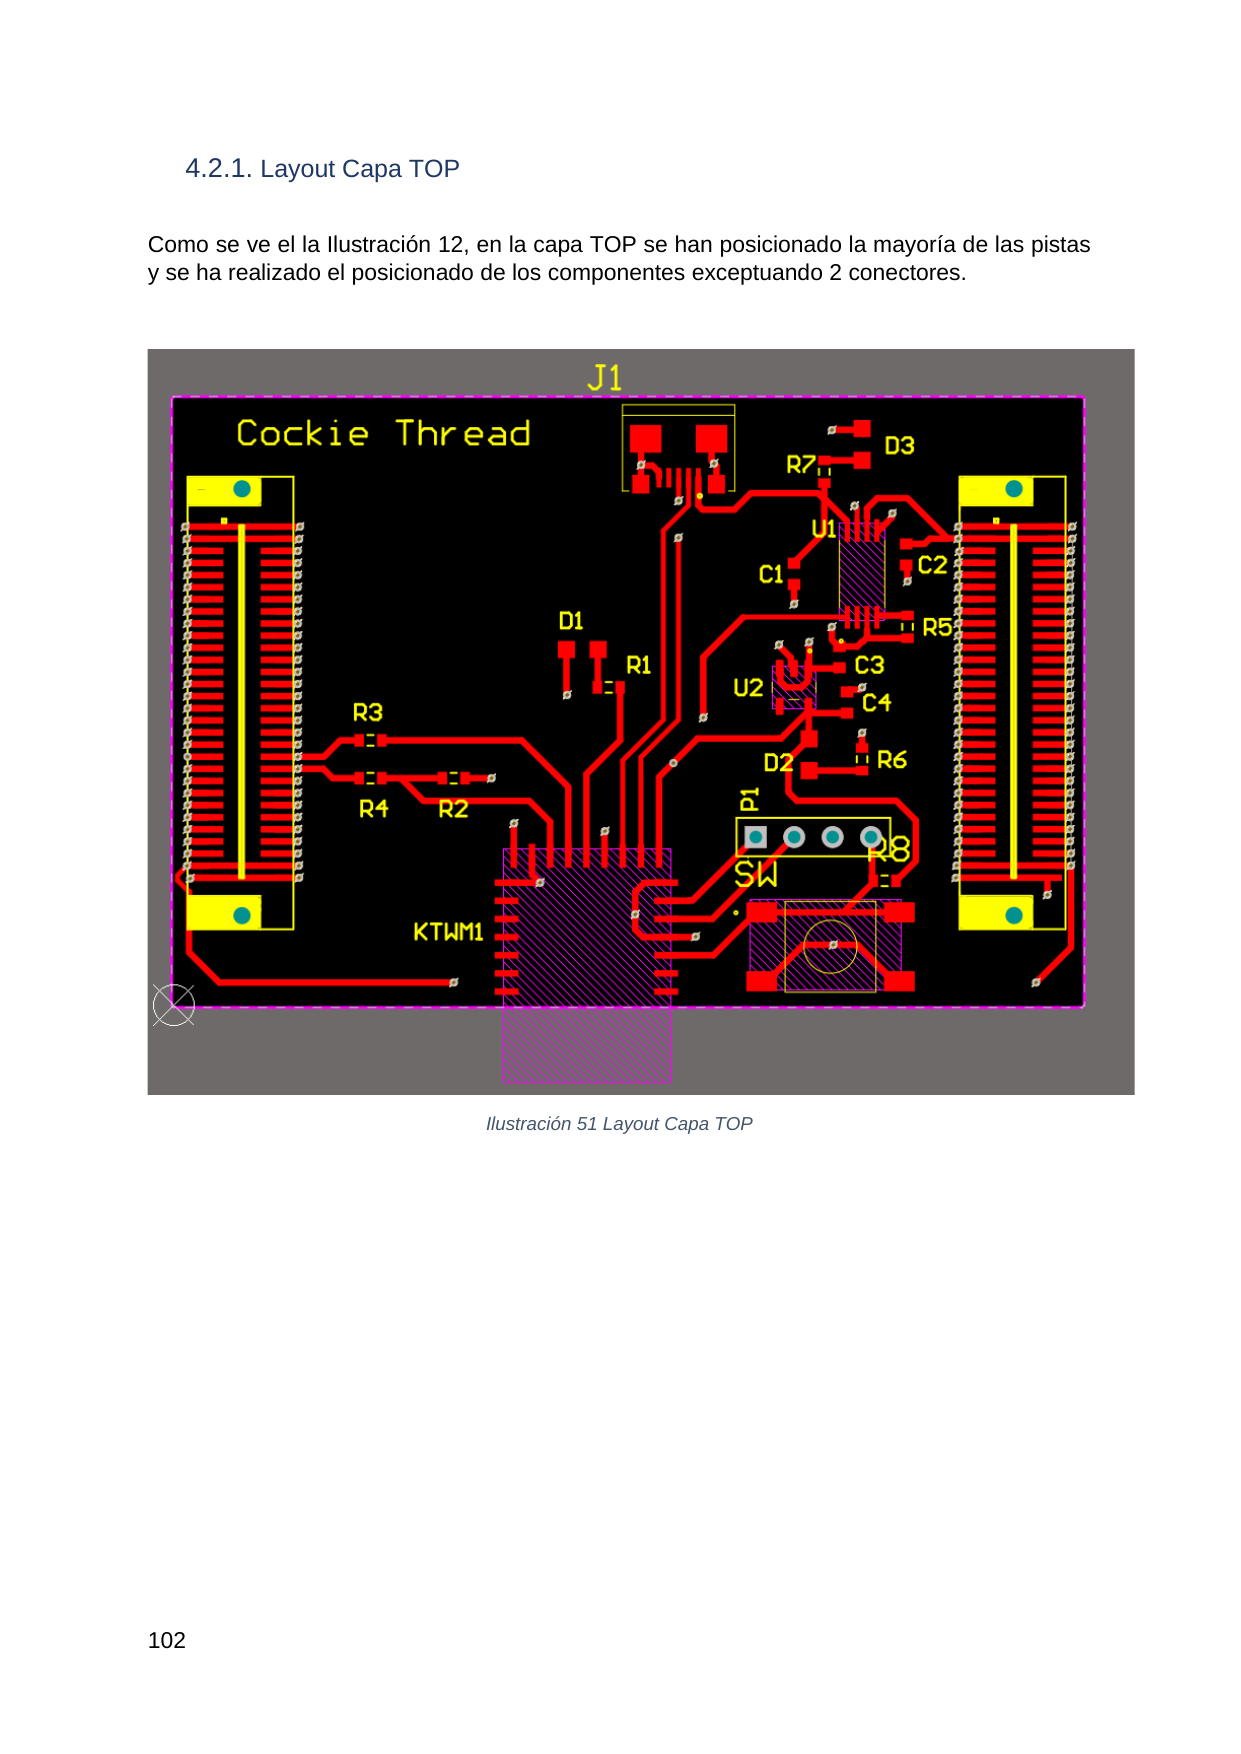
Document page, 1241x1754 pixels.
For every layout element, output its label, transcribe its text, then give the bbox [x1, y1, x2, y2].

text Ilustración Layout Capa TOP [148, 1113, 1092, 1134]
text Como se ve el la Ilustración 12, en la capa TOP se han posicionado la mayoría de las pistas y se ha realizado el posicionado de los componentes exceptuando 2 conectores. [148, 231, 1092, 286]
picture [147, 349, 1135, 1095]
subtitle Layout Capa TOP [185, 152, 1092, 183]
